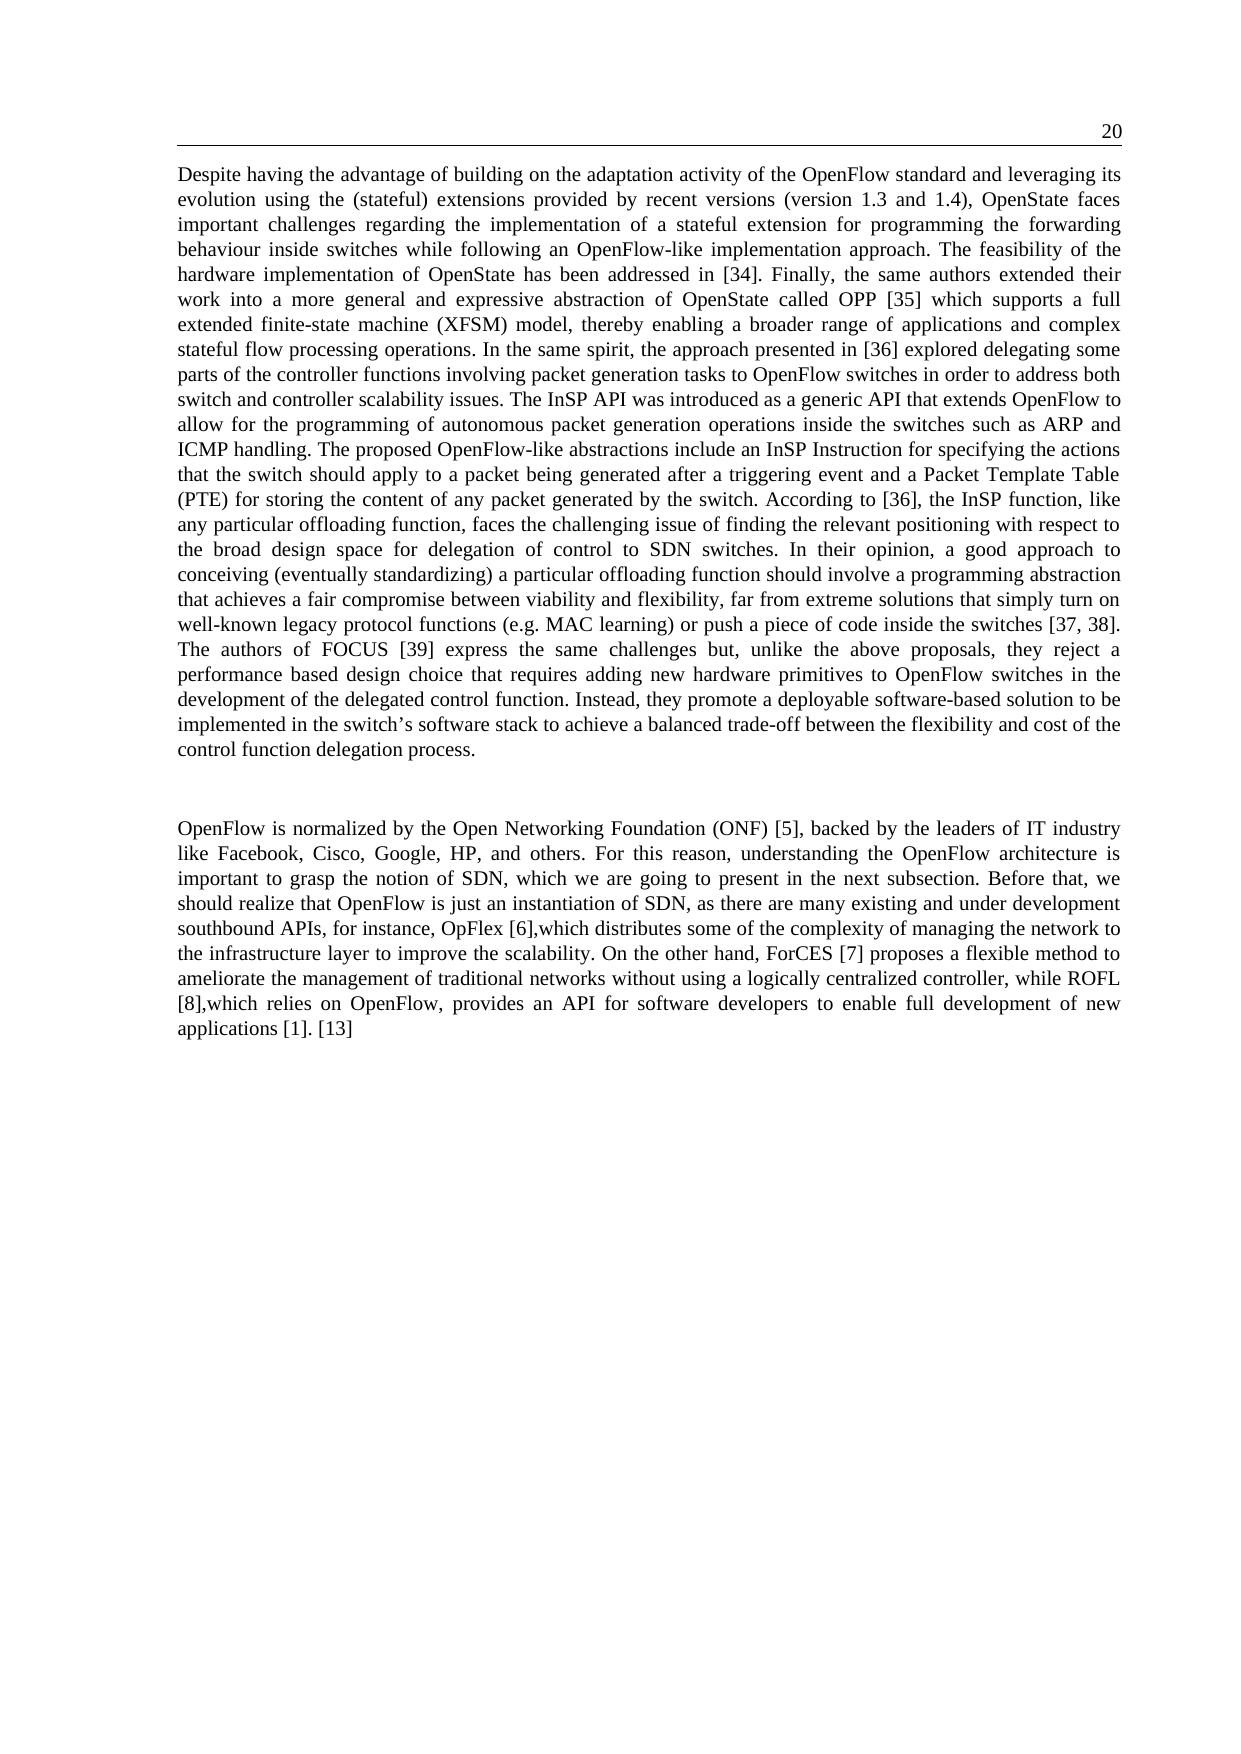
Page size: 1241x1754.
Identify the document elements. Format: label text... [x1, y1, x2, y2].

text Despite having the advantage of building on the adaptation activity of the OpenFlow standard and leveraging its evolution using the (stateful) extensions provided by recent versions (version 1.3 and 1.4), OpenState faces important challenges regarding the implementation of a stateful extension for programming the forwarding behaviour inside switches while following an OpenFlow-like implementation approach. The feasibility of the hardware implementation of OpenState has been addressed in [34]. Finally, the same authors extended their work into a more general and expressive abstraction of OpenState called OPP [35] which supports a full extended finite-state machine (XFSM) model, thereby enabling a broader range of applications and complex stateful flow processing operations. In the same spirit, the approach presented in [36] explored delegating some parts of the controller functions involving packet generation tasks to OpenFlow switches in order to address both switch and controller scalability issues. The InSP API was introduced as a generic API that extends OpenFlow to allow for the programming of autonomous packet generation operations inside the switches such as ARP and ICMP handling. The proposed OpenFlow-like abstractions include an InSP Instruction for specifying the actions that the switch should apply to a packet being generated after a triggering event and a Packet Template Table (PTE) for storing the content of any packet generated by the switch. According to [36], the InSP function, like any particular offloading function, faces the challenging issue of finding the relevant positioning with respect to the broad design space for delegation of control to SDN switches. In their opinion, a good approach to conceiving (eventually standardizing) a particular offloading function should involve a programming abstraction that achieves a fair compromise between viability and flexibility, far from extreme solutions that simply turn on well-known legacy protocol functions (e.g. MAC learning) or push a piece of code inside the switches [37, 38]. The authors of FOCUS [39] express the same challenges but, unlike the above proposals, they reject a performance based design choice that requires adding new hardware primitives to OpenFlow switches in the development of the delegated control function. Instead, they promote a deployable software-based solution to be implemented in the switch’s software stack to achieve a balanced trade-off between the flexibility and cost of the control function delegation process. [177, 161, 1122, 761]
text OpenFlow is normalized by the Open Networking Foundation (ONF) [5], backed by the leaders of IT industry like Facebook, Cisco, Google, HP, and others. For this reason, understanding the OpenFlow architecture is important to grasp the notion of SDN, which we are going to present in the next subsection. Before that, we should realize that OpenFlow is just an instantiation of SDN, as there are many existing and under development southbound APIs, for instance, OpFlex [6],which distributes some of the complexity of managing the network to the infrastructure layer to improve the scalability. On the other hand, ForCES [7] proposes a flexible method to ameliorate the management of traditional networks without using a logically centralized controller, while ROFL [8],which relies on OpenFlow, provides an API for software developers to enable full development of new applications [1]. [177, 815, 1122, 1040]
